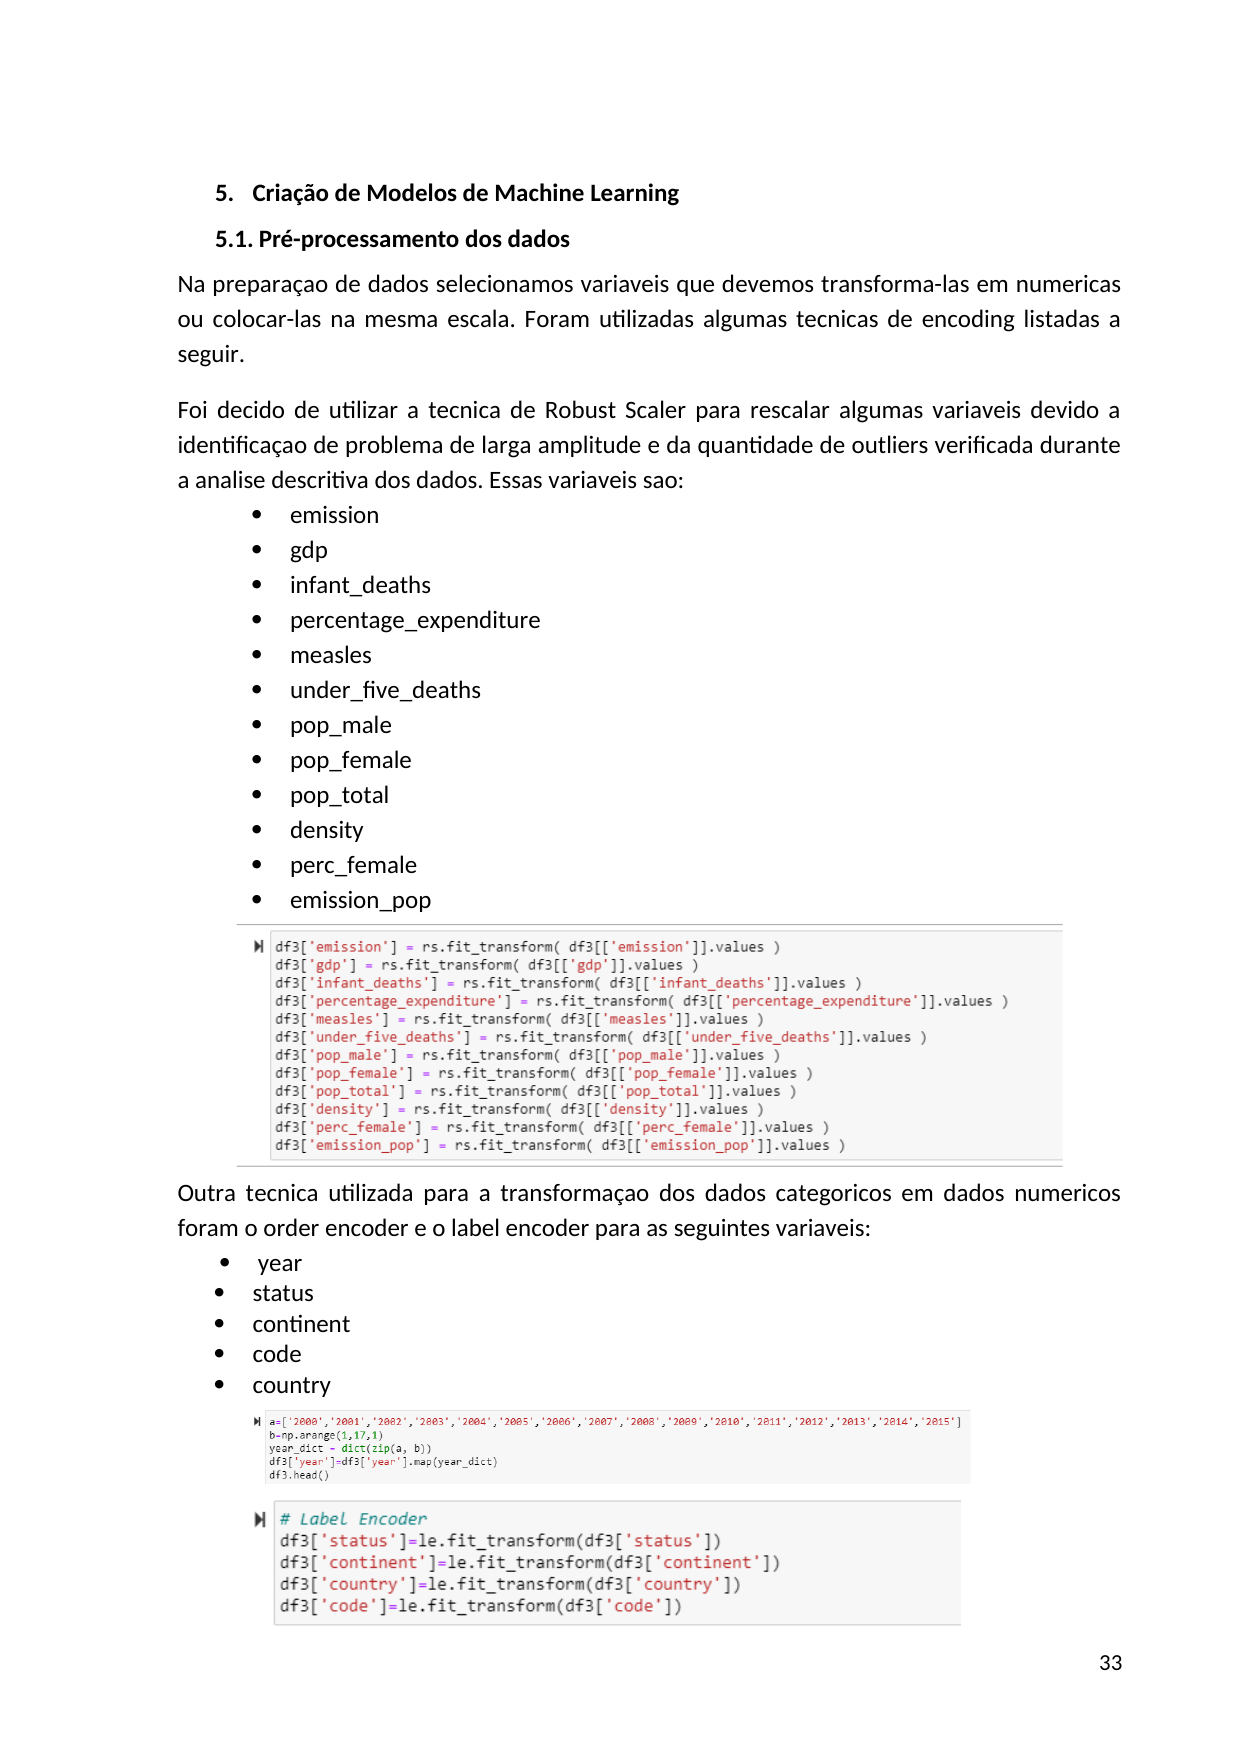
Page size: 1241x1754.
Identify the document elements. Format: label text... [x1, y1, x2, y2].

text Foi decido de utilizar a tecnica de Robust Scaler para rescalar algumas variaveis devido a identificaçao de problema de larga amplitude e da quantidade de outliers verificada durante a analise descritiva dos dados. Essas variaveis sao: [177, 394, 1122, 495]
text Na preparaçao de dados selecionamos variaveis que devemos transforma-las em numericas ou colocar-las na mesma escala. Foram utilizadas algumas tecnicas de encoding listadas a seguir. [177, 269, 1122, 369]
subtitle Criação de Modelos de Machine Learning [215, 177, 1122, 208]
list percentage_expenditure [252, 604, 1122, 635]
list emission_pop [252, 884, 1122, 915]
list infant_deaths [252, 569, 1122, 600]
list pop_male [252, 709, 1122, 740]
list year [220, 1247, 1122, 1277]
picture [236, 919, 1063, 1173]
list density [252, 814, 1122, 845]
list pop_total [252, 779, 1122, 810]
list code [215, 1338, 1122, 1369]
text Outra tecnica utilizada para a transformaçao dos dados categoricos em dados numericos foram o order encoder e o label encoder para as seguintes variaveis: [177, 1177, 1122, 1242]
list under_five_deaths [252, 674, 1122, 705]
list continent [215, 1308, 1122, 1338]
subtitle Pré-processamento dos dados [215, 223, 1122, 253]
list emission [252, 499, 1122, 530]
list country [215, 1369, 1122, 1399]
list perc_female [252, 849, 1122, 880]
picture [252, 1497, 961, 1627]
list measles [252, 639, 1122, 670]
list status [215, 1277, 1122, 1308]
list pop_female [252, 744, 1122, 775]
list gdp [252, 534, 1122, 565]
picture [252, 1399, 971, 1484]
